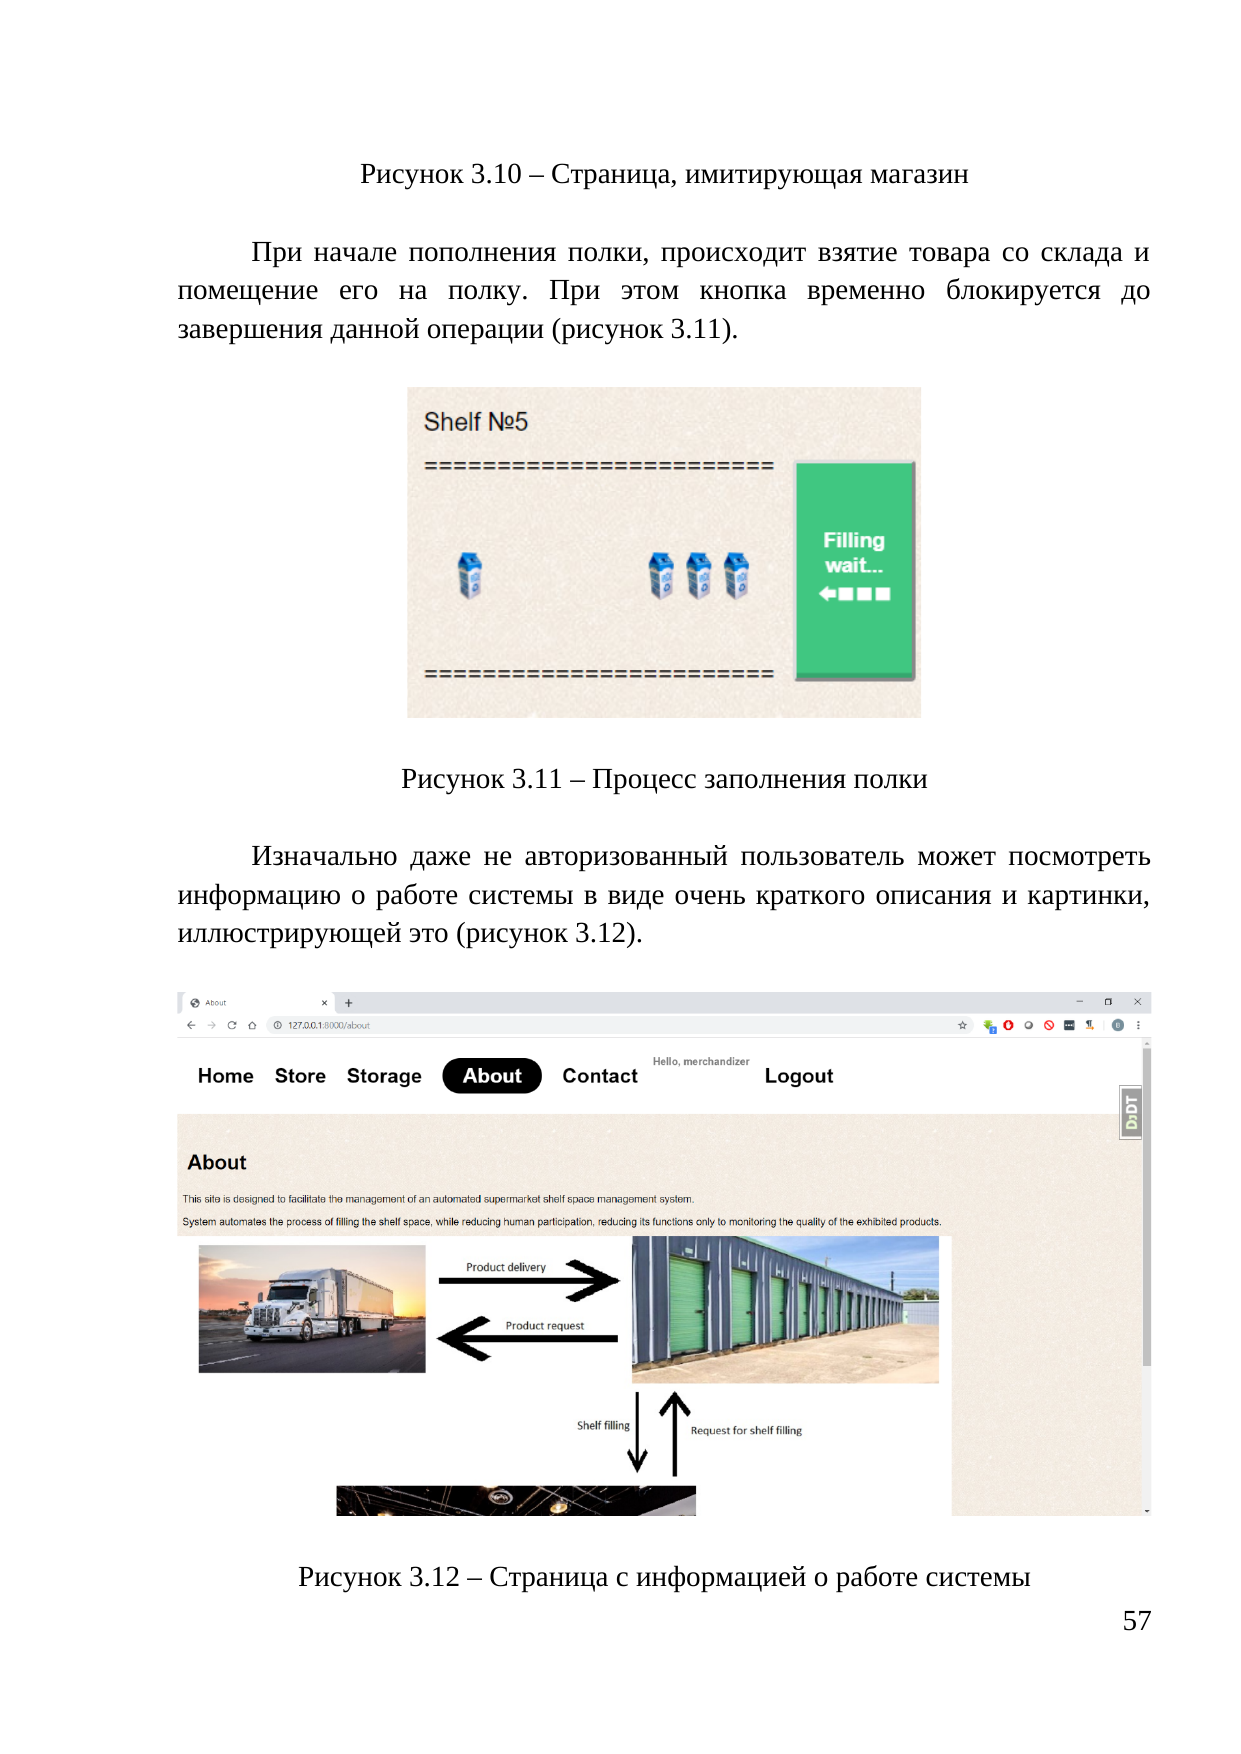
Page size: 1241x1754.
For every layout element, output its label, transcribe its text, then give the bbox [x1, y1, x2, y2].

text Рисунок 3.12 – Страница с информацией о работе системы [177, 1559, 1152, 1592]
text Рисунок 3.10 – Страница, имитирующая магазин [177, 157, 1152, 190]
text Изначально даже не авторизованный пользователь может посмотреть информацию о работе системы в виде очень краткого описания и картинки, иллюстрирующей это (рисунок 3.12). [177, 838, 1152, 949]
text При начале пополнения полки, происходит взятие товара со склада и помещение его на полку. При этом кнопка временно блокируется до завершения данной операции (рисунок 3.11). [177, 234, 1152, 344]
text Рисунок 3.11 – Процесс заполнения полки [177, 761, 1152, 795]
picture [407, 387, 922, 718]
picture [177, 992, 1152, 1516]
